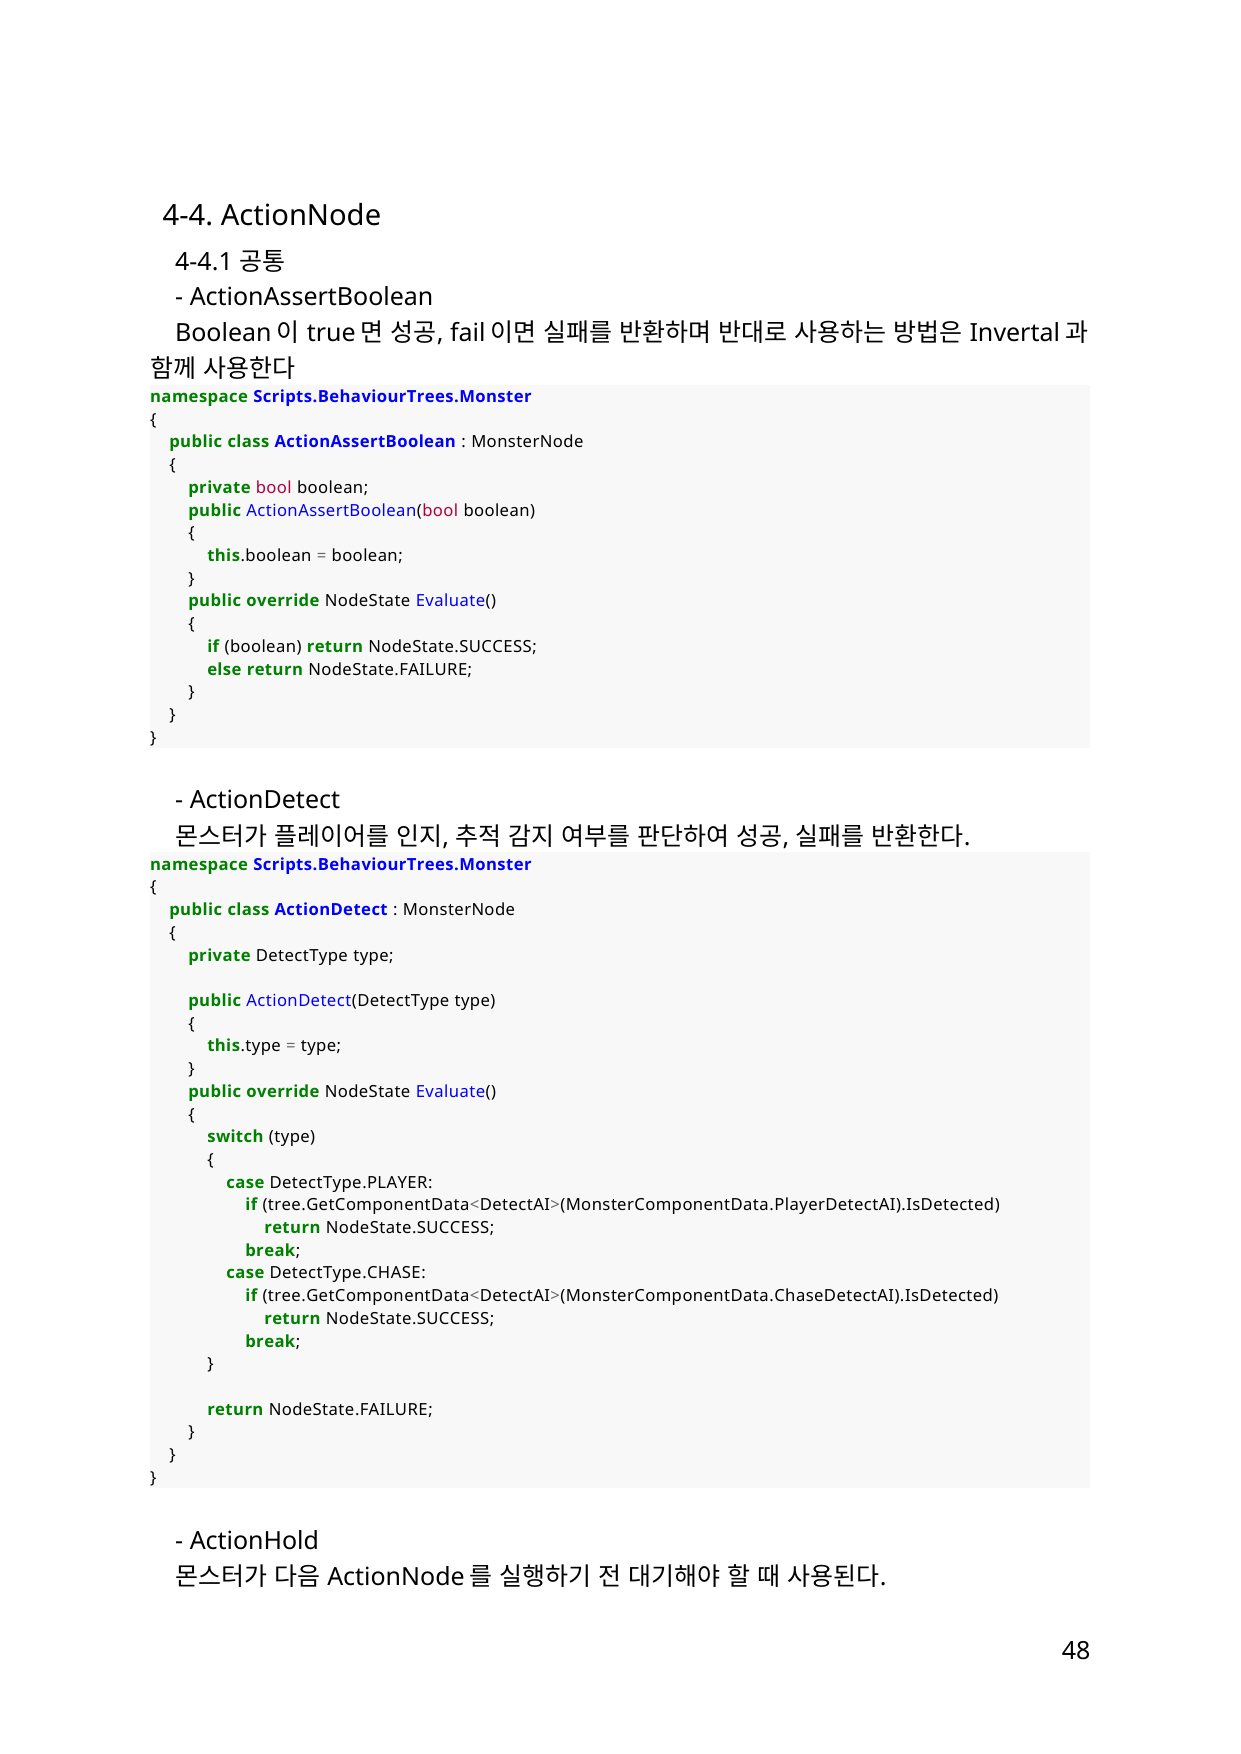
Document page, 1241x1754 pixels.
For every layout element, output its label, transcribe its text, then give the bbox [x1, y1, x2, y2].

text this.type = type; [150, 1034, 1090, 1057]
text - ActionDetect [150, 782, 1090, 816]
text { [150, 1102, 1090, 1125]
text case DetectType.PLAYER: [150, 1170, 1090, 1193]
text { [150, 1011, 1090, 1034]
text public override NodeState Evaluate() [150, 1079, 1090, 1102]
text { [150, 521, 1090, 544]
text this.boolean = boolean; [150, 544, 1090, 566]
text } [150, 1420, 1090, 1443]
text } [150, 1352, 1090, 1375]
text } [150, 680, 1090, 703]
text - ActionHold [150, 1522, 1090, 1556]
text { [150, 612, 1090, 634]
text } [150, 703, 1090, 725]
text if (tree.GetComponentData<DetectAI>(MonsterComponentData.ChaseDetectAI).IsDetected) [150, 1284, 1090, 1307]
text 몬스터가 플레이어를 인지, 추적 감지 여부를 판단하여 성공, 실패를 반환한다. [150, 816, 1090, 852]
text } [150, 1443, 1090, 1466]
text public ActionAssertBoolean(bool boolean) [150, 498, 1090, 521]
text { [150, 407, 1090, 430]
text return NodeState.SUCCESS; [150, 1216, 1090, 1238]
text { [150, 1148, 1090, 1170]
text return NodeState.FAILURE; [150, 1397, 1090, 1420]
text case DetectType.CHASE: [150, 1261, 1090, 1284]
text else return NodeState.FAILURE; [150, 657, 1090, 680]
text - ActionAssertBoolean [150, 278, 1090, 312]
text if (boolean) return NodeState.SUCCESS; [150, 634, 1090, 657]
text public override NodeState Evaluate() [150, 589, 1090, 612]
text namespace Scripts.BehaviourTrees.Monster [150, 852, 1090, 875]
text namespace Scripts.BehaviourTrees.Monster [150, 385, 1090, 407]
text if (tree.GetComponentData<DetectAI>(MonsterComponentData.PlayerDetectAI).IsDetected) [150, 1193, 1090, 1216]
text 몬스터가 다음 ActionNode를 실행하기 전 대기해야 할 때 사용된다. [150, 1556, 1090, 1593]
text public ActionDetect(DetectType type) [150, 989, 1090, 1011]
text } [150, 1466, 1090, 1488]
text return NodeState.SUCCESS; [150, 1307, 1090, 1329]
text } [150, 725, 1090, 748]
text private bool boolean; [150, 476, 1090, 498]
text { [150, 921, 1090, 943]
text switch (type) [150, 1125, 1090, 1148]
text 4-4.1 공통 [150, 242, 1090, 278]
text } [150, 566, 1090, 589]
text public class ActionAssertBoolean : MonsterNode [150, 430, 1090, 453]
text { [150, 453, 1090, 476]
text private DetectType type; [150, 943, 1090, 966]
text Boolean이 true면 성공, fail이면 실패를 반환하며 반대로 사용하는 방법은 Invertal과 함께 사용한다 [150, 312, 1090, 385]
text public class ActionDetect : MonsterNode [150, 898, 1090, 921]
text } [150, 1057, 1090, 1079]
text break; [150, 1238, 1090, 1261]
text { [150, 875, 1090, 898]
text break; [150, 1329, 1090, 1352]
subtitle 4-4. ActionNode [150, 194, 1090, 233]
